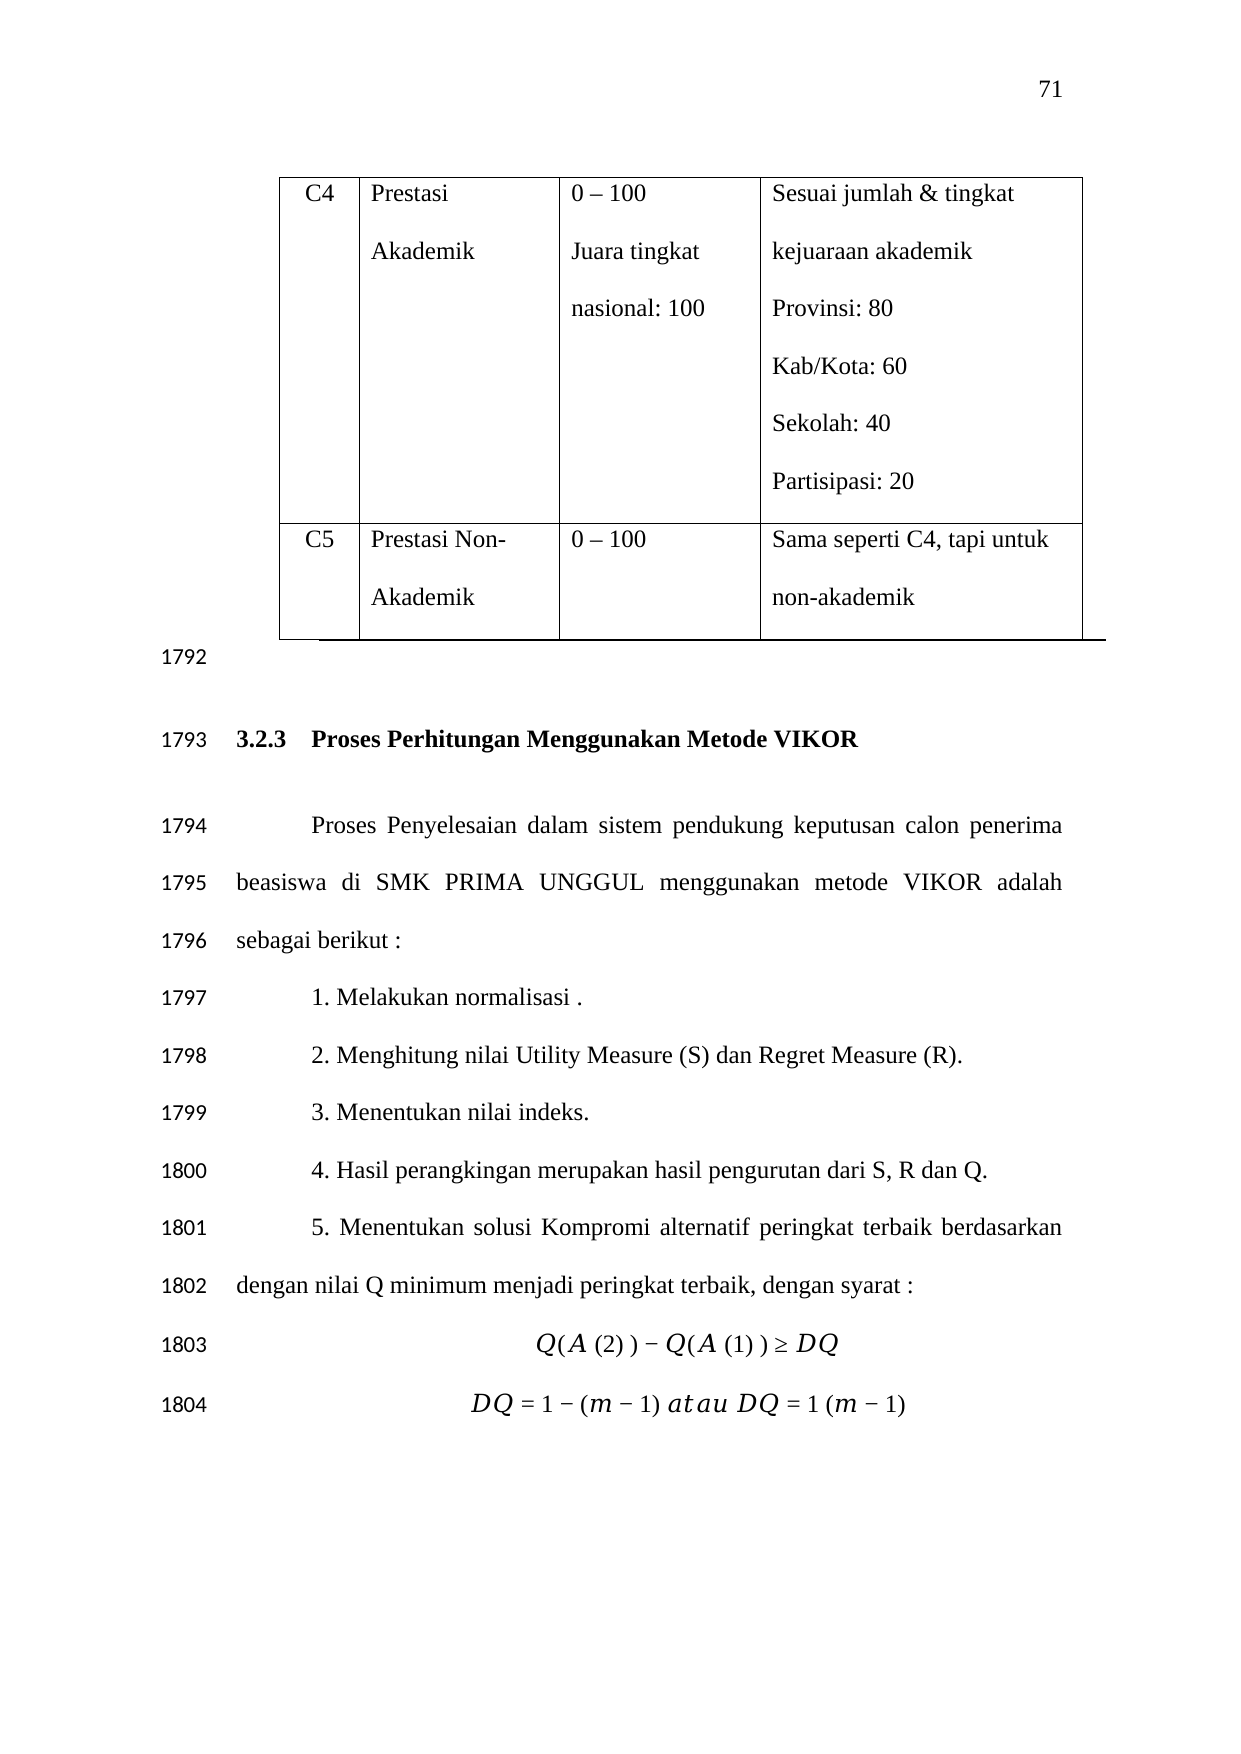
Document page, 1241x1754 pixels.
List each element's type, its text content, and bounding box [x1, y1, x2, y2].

subtitle Proses Perhitungan Menggunakan Metode VIKOR [236, 724, 1063, 752]
text 3. Menentukan nilai indeks. [236, 1097, 1063, 1126]
text 5. Menentukan solusi Kompromi alternatif peringkat terbaik berdasarkan dengan nilai Q minimum menjadi peringkat terbaik, dengan syarat : [236, 1212, 1063, 1299]
table_cell C4 [280, 178, 359, 523]
table_cell Prestasi Non-Akademik [360, 524, 559, 639]
table_cell C5 [280, 524, 359, 639]
text 𝑄(𝐴 (2) ) − 𝑄(𝐴 (1) ) ≥ 𝐷𝑄 [236, 1327, 1063, 1358]
text 2. Menghitung nilai Utility Measure (S) dan Regret Measure (R). [236, 1040, 1063, 1069]
table_cell 0 – 100 Juara tingkat nasional: 100 [560, 178, 760, 523]
text 4. Hasil perangkingan merupakan hasil pengurutan dari S, R dan Q. [236, 1155, 1063, 1184]
table_cell Sama seperti C4, tapi untuk non-akademik [761, 524, 1082, 639]
table_cell Sesuai jumlah & tingkat kejuaraan akademik Provinsi: 80 Kab/Kota: 60 Sekolah: 40 Partisipasi: 20 [761, 178, 1082, 523]
text 1. Melakukan normalisasi . [236, 982, 1063, 1011]
table_cell Prestasi Akademik [360, 178, 559, 523]
text Proses Penyelesaian dalam sistem pendukung keputusan calon penerima beasiswa di SMK PRIMA UNGGUL menggunakan metode VIKOR adalah sebagai berikut : [236, 810, 1063, 954]
table_cell 0 – 100 [560, 524, 760, 639]
text 𝐷𝑄 = 1 − (𝑚 − 1) 𝑎𝑡𝑎𝑢 𝐷𝑄 = 1 (𝑚 − 1) [236, 1388, 1063, 1418]
